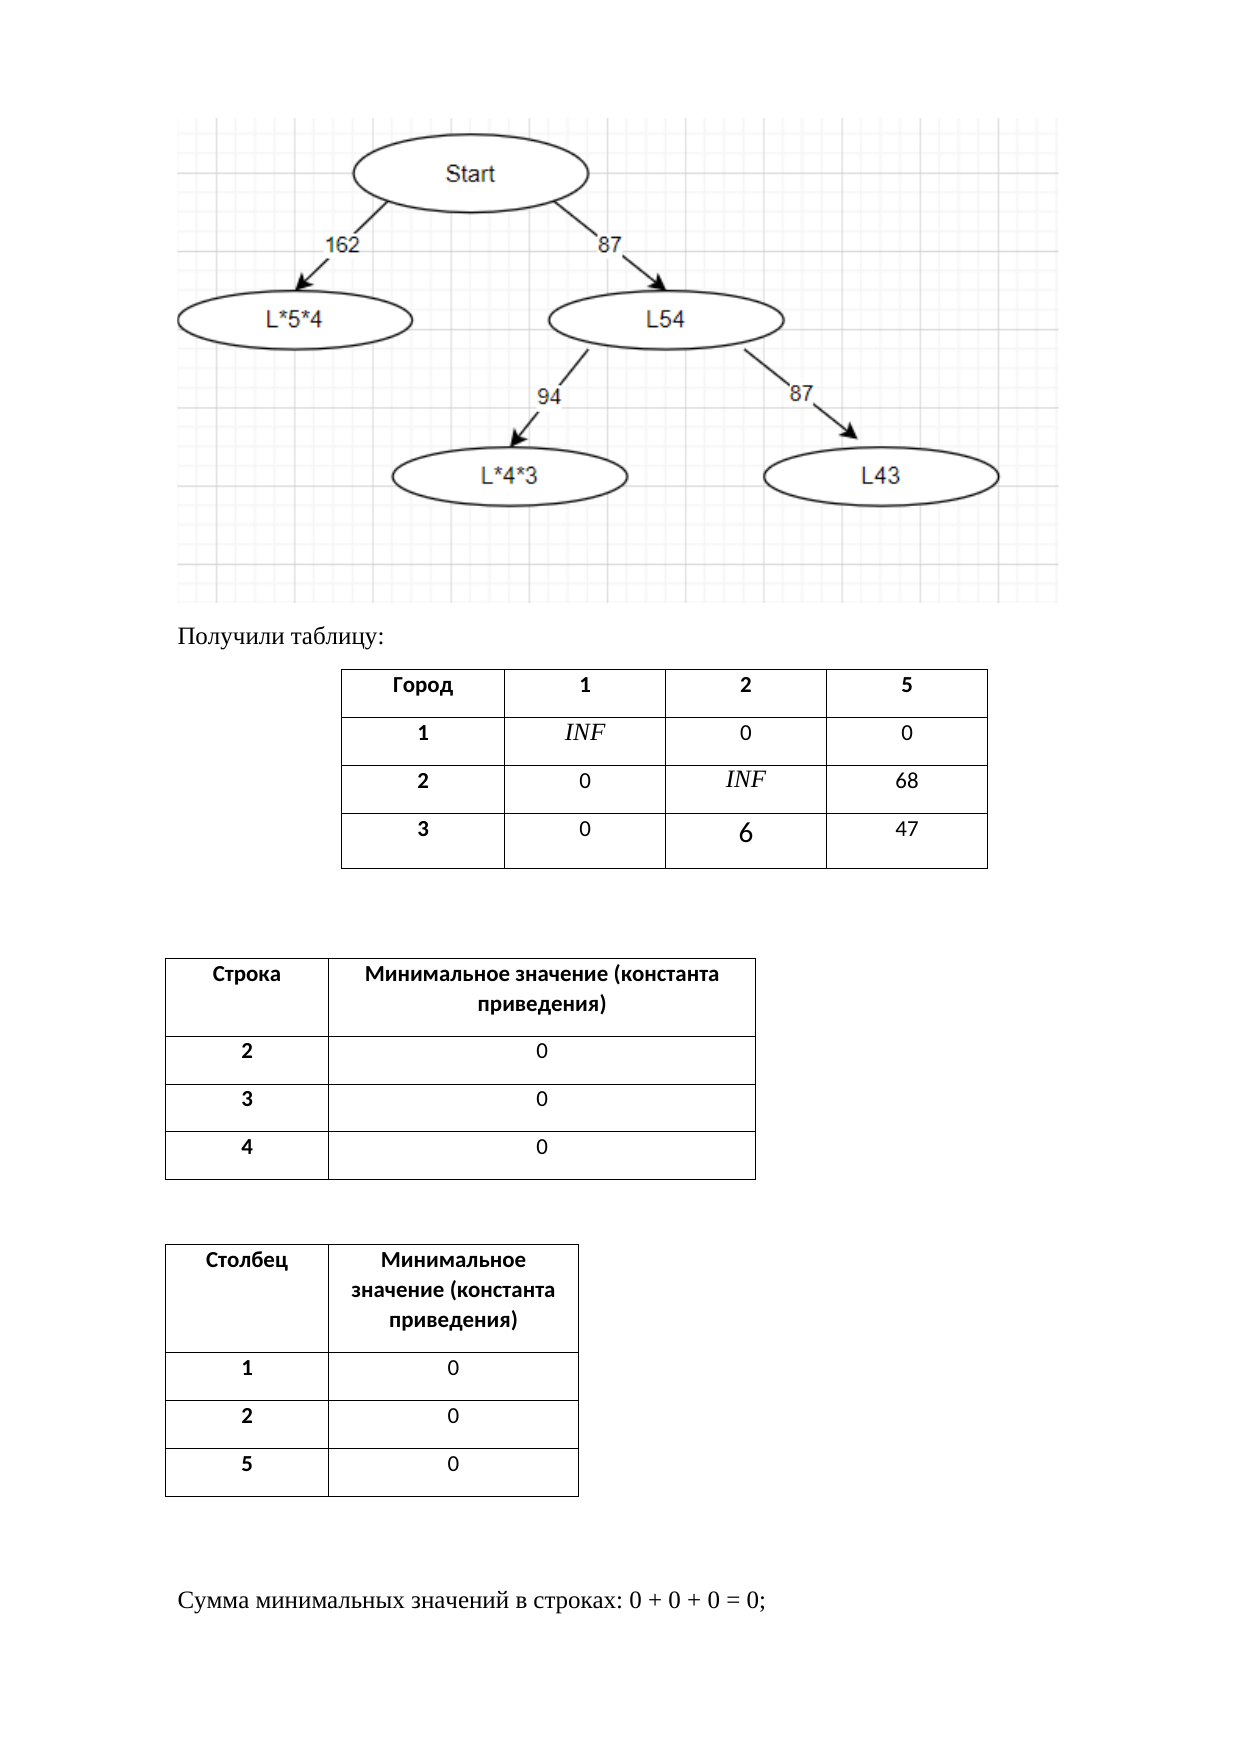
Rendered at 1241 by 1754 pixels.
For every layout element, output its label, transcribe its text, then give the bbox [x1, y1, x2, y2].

table_cell 0 [329, 1401, 578, 1448]
table_cell 47 [827, 814, 987, 868]
table_cell 0 [329, 1037, 755, 1083]
table_cell 1 [166, 1353, 328, 1400]
table_header Столбец [166, 1245, 328, 1352]
table_header 5 [827, 670, 987, 717]
table_cell 3 [166, 1085, 328, 1131]
table_cell 2 [166, 1401, 328, 1448]
text Сумма минимальных значений в строках: 0 + 0 + 0 = 0; [177, 1585, 1152, 1613]
table_header Город [342, 670, 504, 717]
table_cell 0 [505, 766, 665, 813]
text Получили таблицу: [177, 621, 1152, 650]
table_cell [666, 766, 826, 813]
table_cell 68 [827, 766, 987, 813]
table_header Строка [166, 959, 328, 1036]
table_header Минимальное значение (константа приведения) [329, 1245, 578, 1352]
table_cell 2 [166, 1037, 328, 1083]
table_cell 0 [329, 1132, 755, 1179]
table_cell 2 [342, 766, 504, 813]
picture [177, 118, 1059, 603]
table_cell 0 [666, 718, 826, 765]
table_header Минимальное значение (константа приведения) [329, 959, 755, 1036]
table_header 1 [505, 670, 665, 717]
table_cell 6 [666, 814, 826, 868]
table_cell 0 [827, 718, 987, 765]
table_cell [505, 718, 665, 765]
table_cell 1 [342, 718, 504, 765]
table_cell 0 [329, 1085, 755, 1131]
table_header 2 [666, 670, 826, 717]
table_cell 0 [329, 1449, 578, 1496]
table_cell 5 [166, 1449, 328, 1496]
table_cell 3 [342, 814, 504, 868]
table_cell 0 [329, 1353, 578, 1400]
table_cell 0 [505, 814, 665, 868]
table_cell 4 [166, 1132, 328, 1179]
